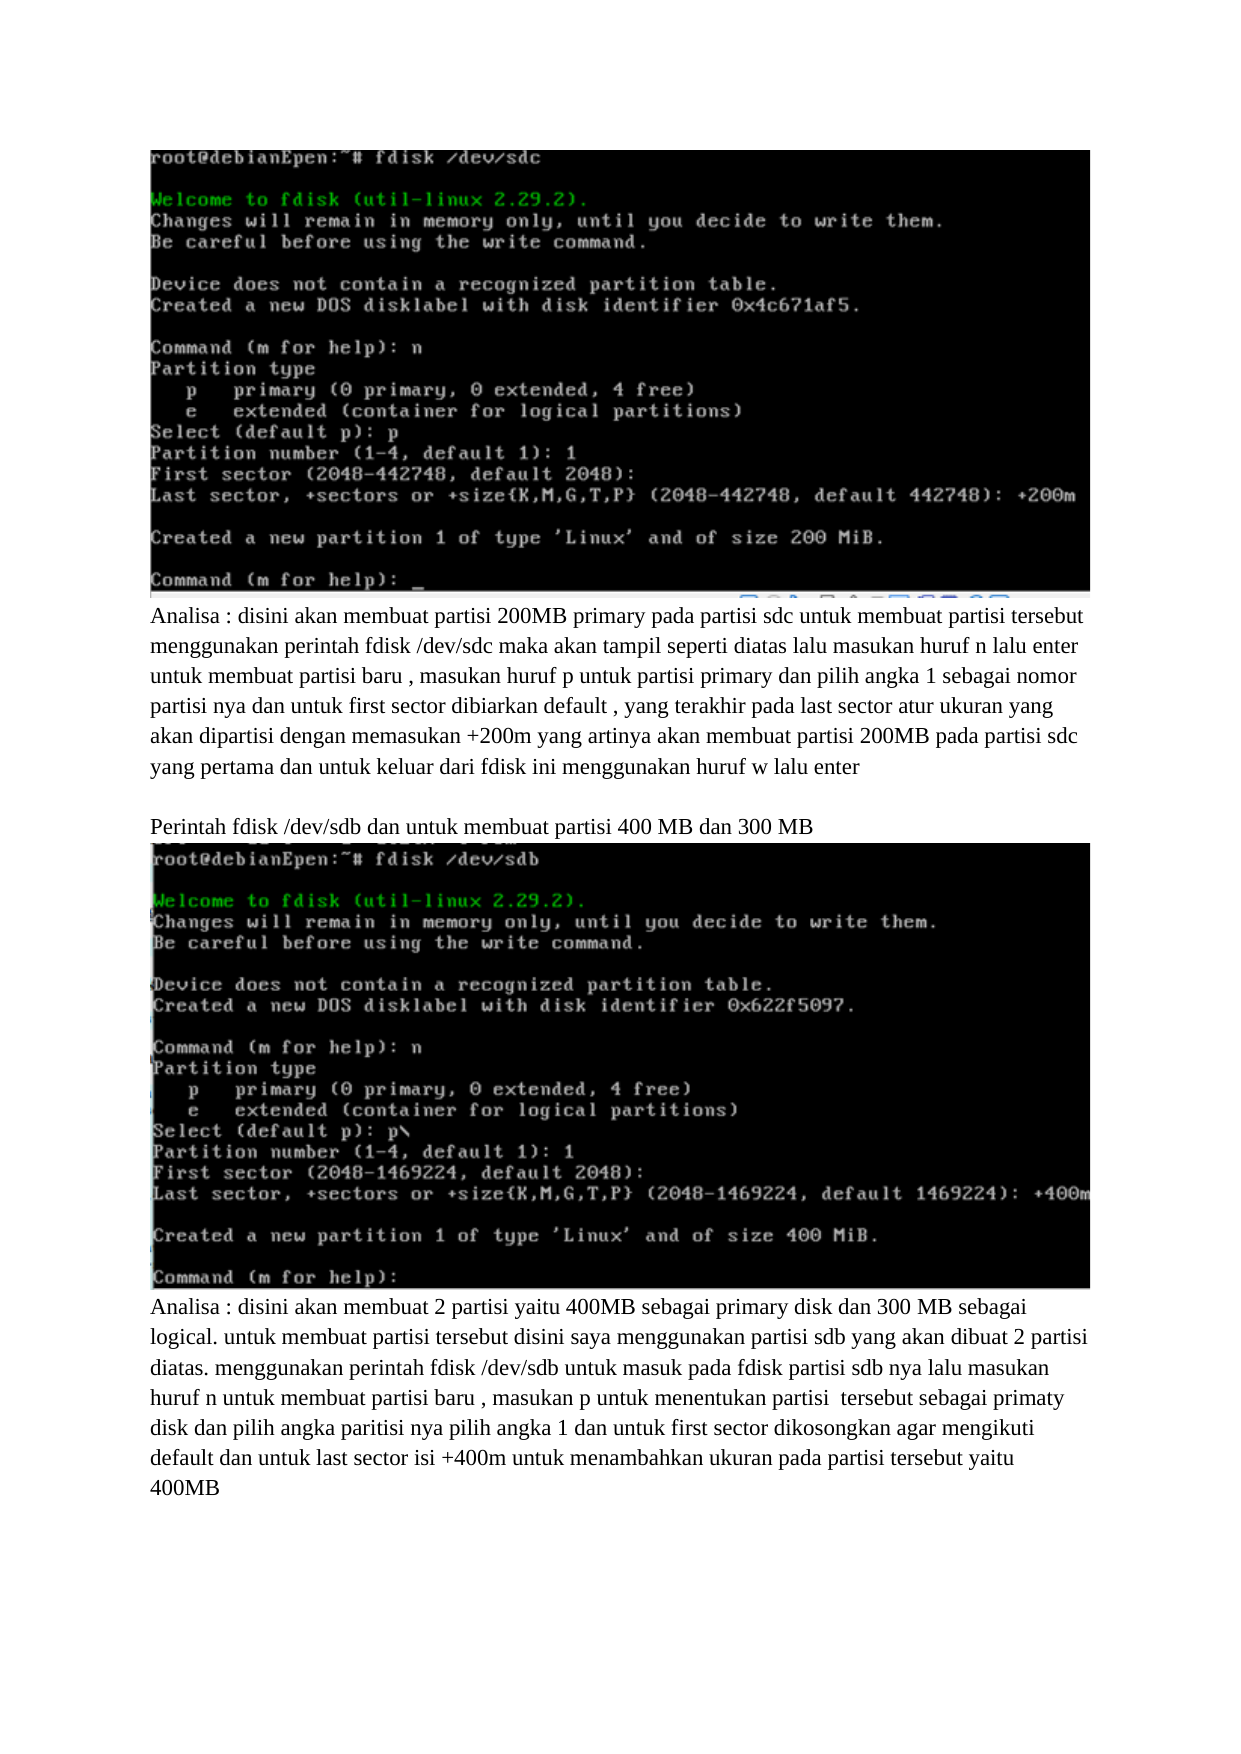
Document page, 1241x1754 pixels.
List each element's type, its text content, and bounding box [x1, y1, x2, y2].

text Analisa : disini akan membuat partisi 200MB primary pada partisi sdc untuk membuat partisi tersebut menggunakan perintah fdisk /dev/sdc maka akan tampil seperti diatas lalu masukan huruf n lalu enter untuk membuat partisi baru , masukan huruf p untuk partisi primary dan pilih angka 1 sebagai nomor partisi nya dan untuk first sector dibiarkan default , yang terakhir pada last sector atur ukuran yang akan dipartisi dengan memasukan +200m yang artinya akan membuat partisi 200MB pada partisi sdc yang pertama dan untuk keluar dari fdisk ini menggunakan huruf w lalu enter [150, 602, 1090, 779]
picture [150, 150, 1091, 598]
text Perintah fdisk /dev/sdb dan untuk membuat partisi 400 MB dan 300 MB [150, 813, 1090, 839]
picture [150, 843, 1091, 1290]
text Analisa : disini akan membuat 2 partisi yaitu 400MB sebagai primary disk dan 300 MB sebagai logical. untuk membuat partisi tersebut disini saya menggunakan partisi sdb yang akan dibuat 2 partisi diatas. menggunakan perintah fdisk /dev/sdb untuk masuk pada fdisk partisi sdb nya lalu masukan huruf n untuk membuat partisi baru , masukan p untuk menentukan partisi tersebut sebagai primaty disk dan pilih angka paritisi nya pilih angka 1 dan untuk first sector dikosongkan agar mengikuti default dan untuk last sector isi +400m untuk menambahkan ukuran pada partisi tersebut yaitu 400MB [150, 1293, 1090, 1501]
